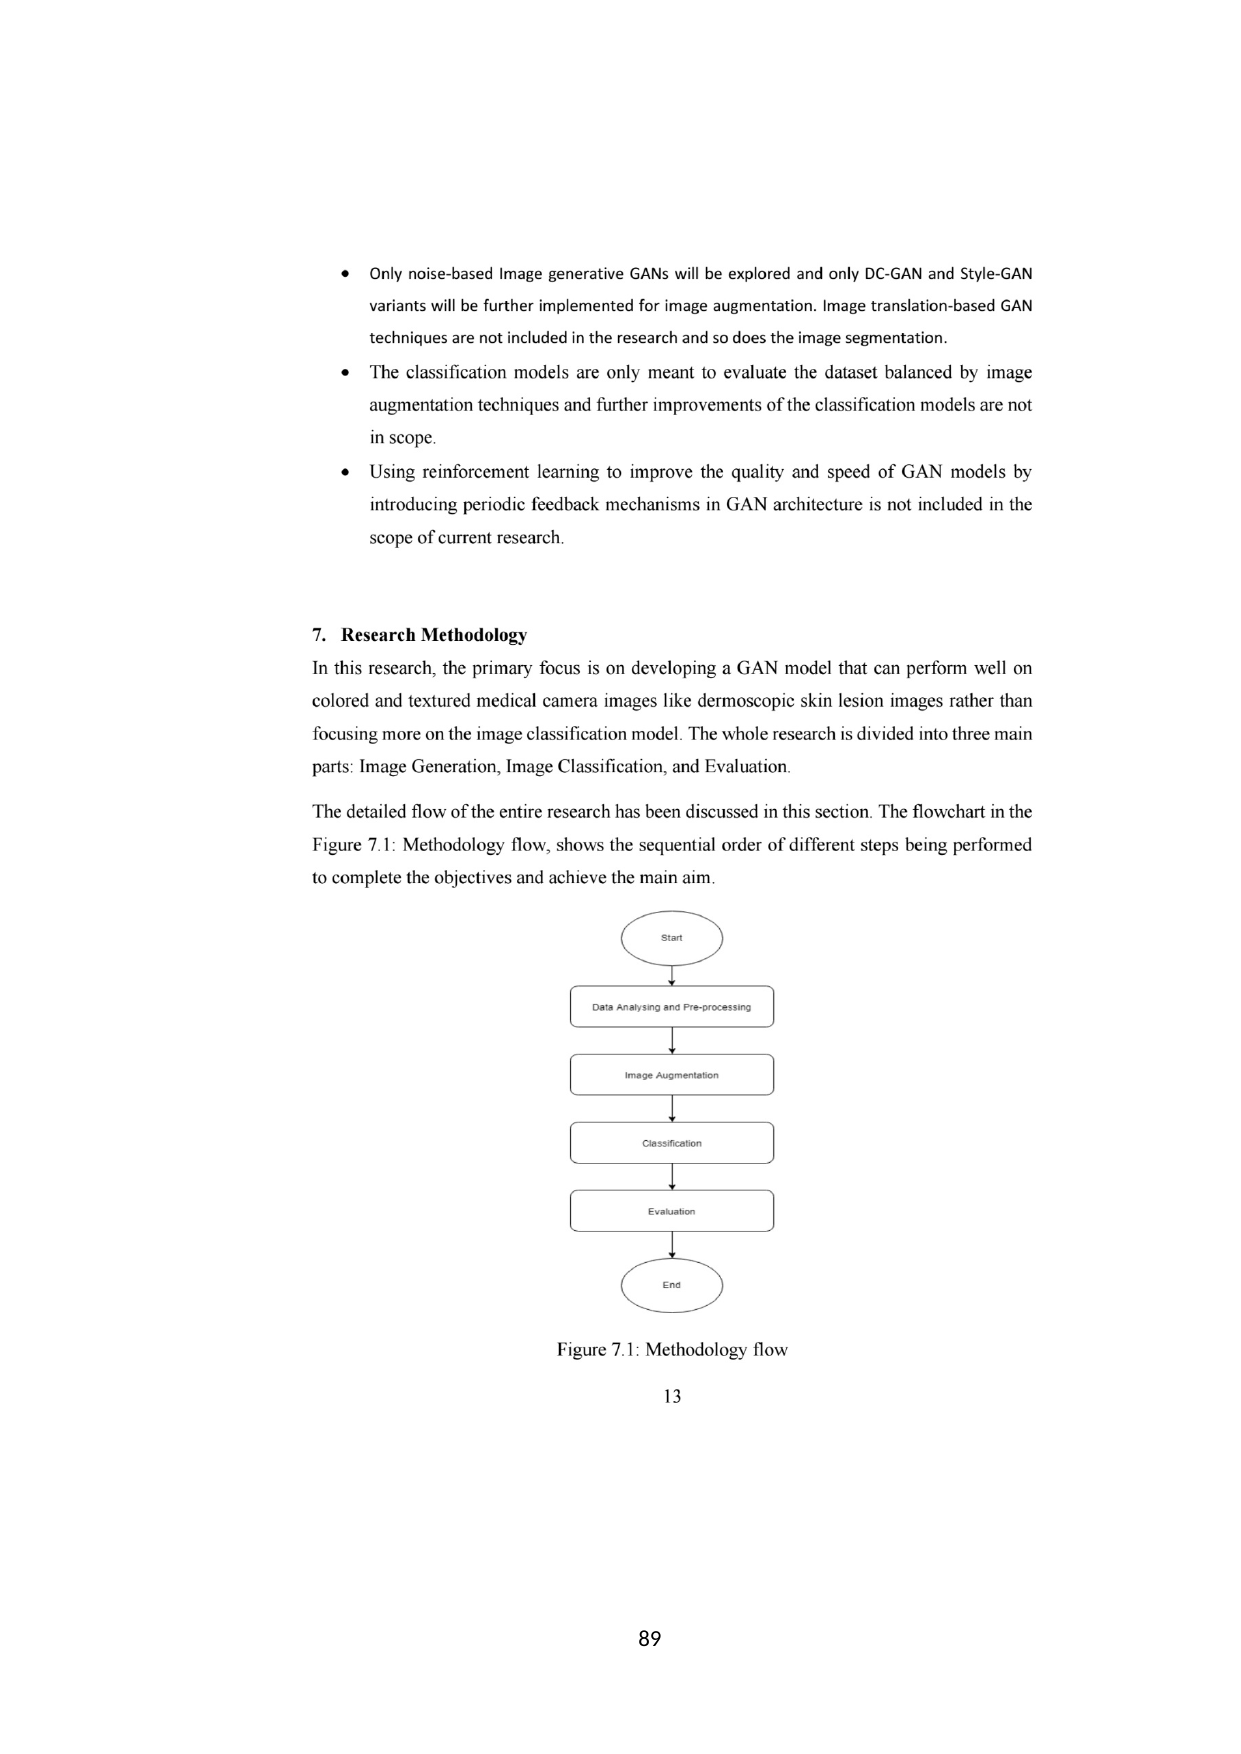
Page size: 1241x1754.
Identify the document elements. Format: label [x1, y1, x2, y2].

picture [177, 147, 1122, 1484]
